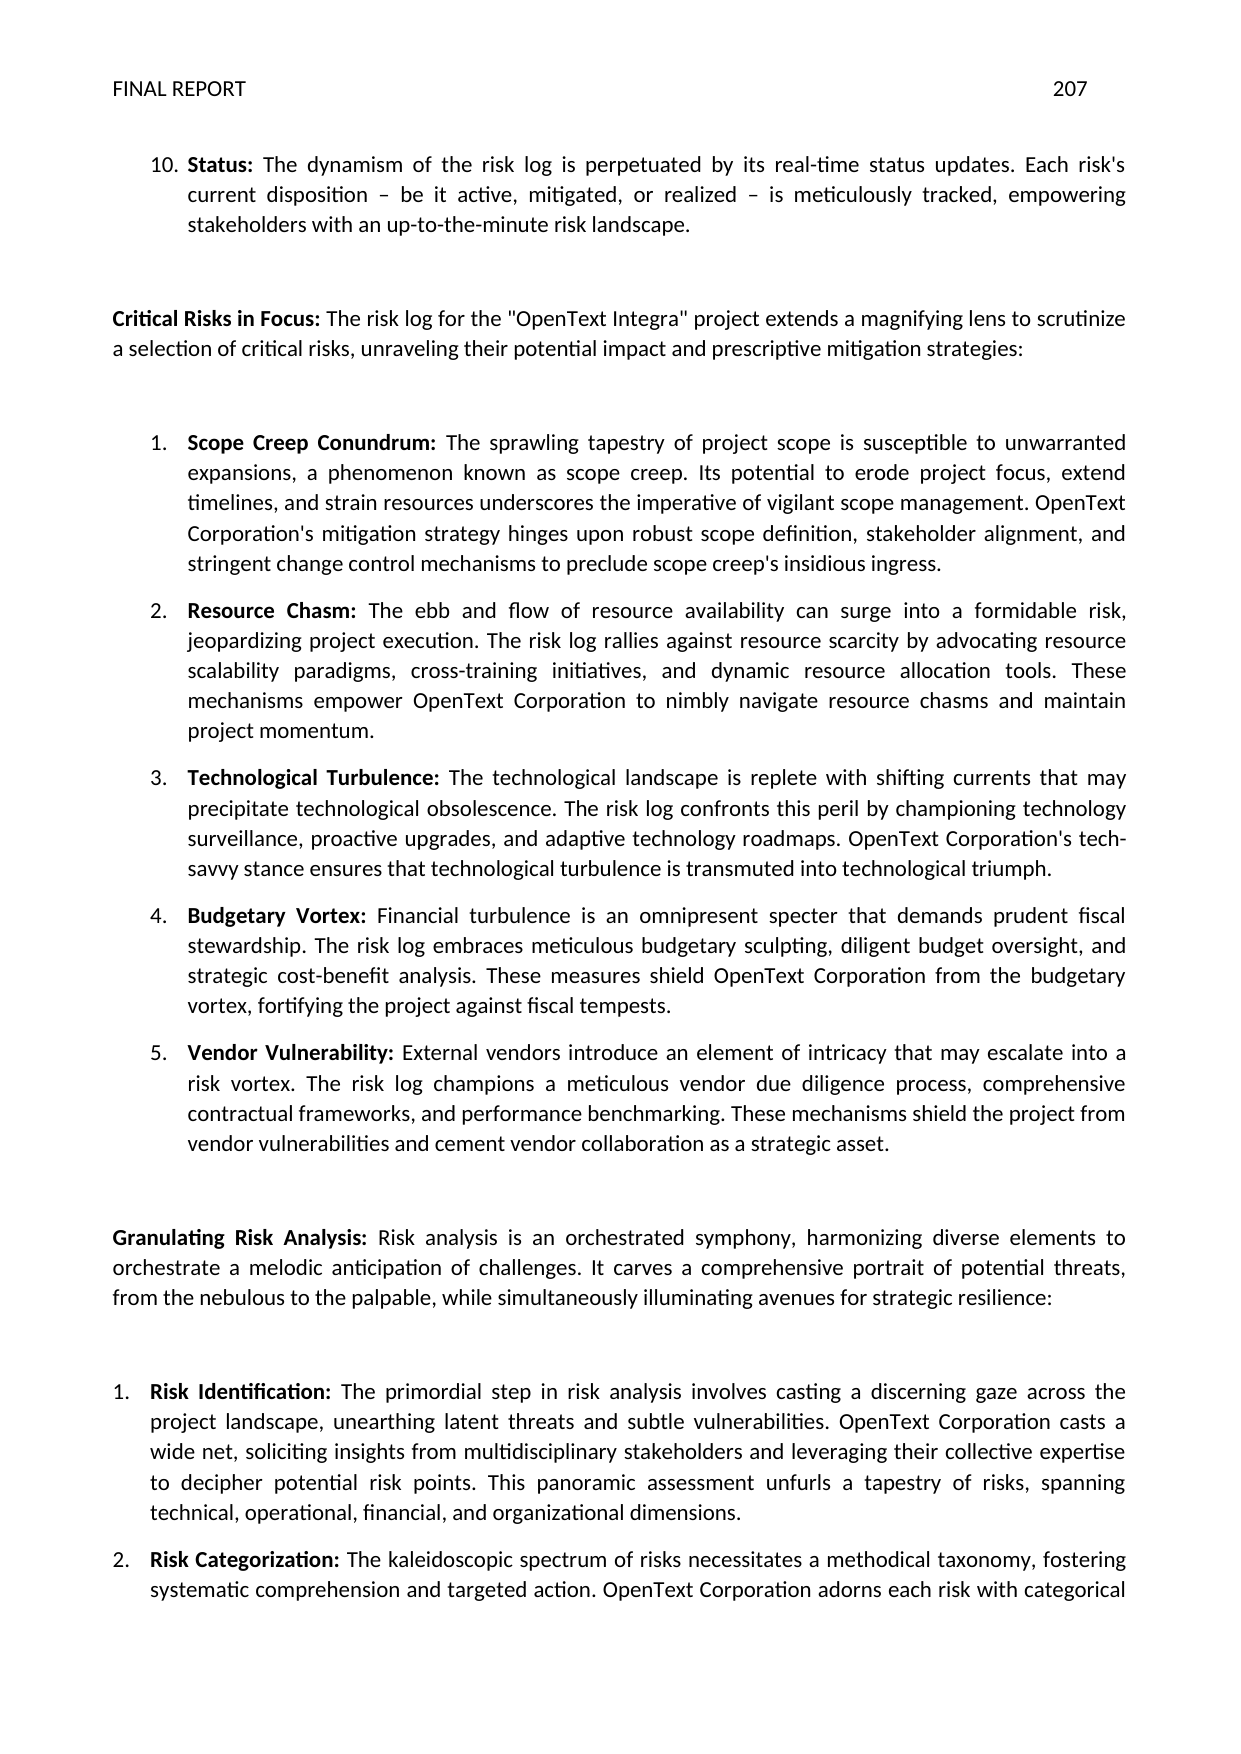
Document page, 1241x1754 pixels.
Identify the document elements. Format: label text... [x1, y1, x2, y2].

list Scope Creep Conundrum: The sprawling tapestry of project scope is susceptible to unwarranted expansions, a phenomenon known as scope creep. Its potential to erode project focus, extend timelines, and strain resources underscores the imperative of vigilant scope management. OpenText Corporation's mitigation strategy hinges upon robust scope definition, stakeholder alignment, and stringent change control mechanisms to preclude scope creep's insidious ingress. [150, 428, 1128, 577]
list Risk Identification: The primordial step in risk analysis involves casting a discerning gaze across the project landscape, unearthing latent threats and subtle vulnerabilities. OpenText Corporation casts a wide net, soliciting insights from multidisciplinary stakeholders and leveraging their collective expertise to decipher potential risk points. This panoramic assessment unfurls a tapestry of risks, spanning technical, operational, financial, and organizational dimensions. [112, 1377, 1128, 1526]
text Critical Risks in Focus: The risk log for the "OpenText Integra" project extends a magnifying lens to scrutinize a selection of critical risks, unraveling their potential impact and prescriptive mitigation strategies: [112, 304, 1128, 362]
list Resource Chasm: The ebb and flow of resource availability can surge into a formidable risk, jeopardizing project execution. The risk log rallies against resource scarcity by advocating resource scalability paradigms, cross-training initiatives, and dynamic resource allocation tools. These mechanisms empower OpenText Corporation to nimbly navigate resource chasms and maintain project momentum. [150, 596, 1128, 745]
list Budgetary Vortex: Financial turbulence is an omnipresent specter that demands prudent fiscal stewardship. The risk log embraces meticulous budgetary sculpting, diligent budget oversight, and strategic cost-benefit analysis. These measures shield OpenText Corporation from the budgetary vortex, fortifying the project against fiscal tempests. [150, 901, 1128, 1020]
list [112, 1545, 1128, 1603]
list Vendor Vulnerability: External vendors introduce an element of intricacy that may escalate into a risk vortex. The risk log champions a meticulous vendor due diligence process, comprehensive contractual frameworks, and performance benchmarking. These mechanisms shield the project from vendor vulnerabilities and cement vendor collaboration as a strategic asset. [150, 1038, 1128, 1157]
text Granulating Risk Analysis: Risk analysis is an orchestrated symphony, harmonizing diverse elements to orchestrate a melodic anticipation of challenges. It carves a comprehensive portrait of potential threats, from the nebulous to the palpable, while simultaneously illuminating avenues for strategic resilience: [112, 1223, 1128, 1311]
list Technological Turbulence: The technological landscape is replete with shifting currents that may precipitate technological obsolescence. The risk log confronts this peril by championing technology surveillance, proactive upgrades, and adaptive technology roadmaps. OpenText Corporation's tech-savvy stance ensures that technological turbulence is transmuted into technological triumph. [150, 763, 1128, 882]
list Status: The dynamism of the risk log is perpetuated by its real-time status updates. Each risk's current disposition – be it active, mitigated, or realized – is meticulously tracked, empowering stakeholders with an up-to-the-minute risk landscape. [150, 150, 1128, 238]
